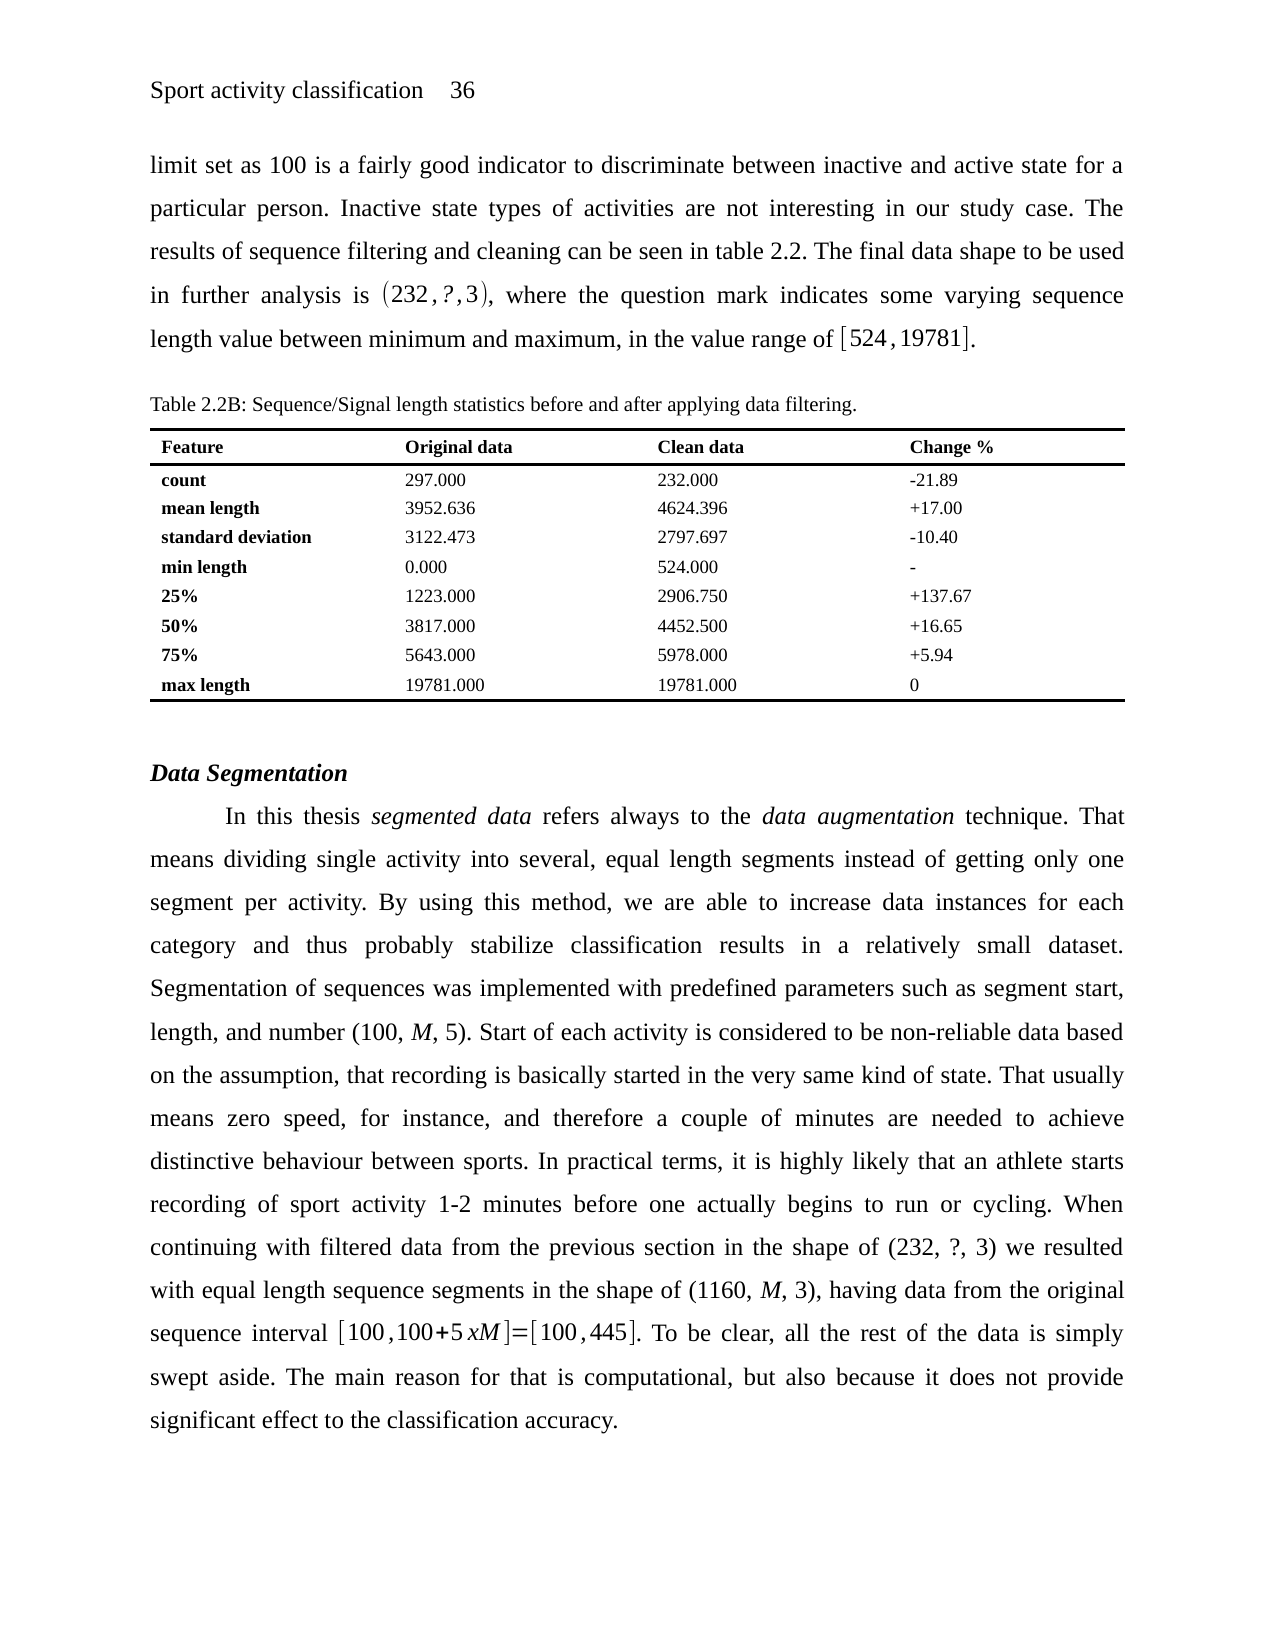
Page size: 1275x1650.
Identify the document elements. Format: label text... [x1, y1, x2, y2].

subtitle Data Segmentation [150, 758, 1125, 787]
table_cell 25% [150, 581, 394, 611]
text In this thesis segmented data refers always to the data augmentation technique. That means dividing single activity into several, equal length segments instead of getting only one segment per activity. By using this method, we are able to increase data instances for each category and thus probably stabilize classification results in a relatively small dataset. Segmentation of sequences was implemented with predefined parameters such as segment start, length, and number (100, M, 5). Start of each activity is considered to be non-reliable data based on the assumption, that recording is basically started in the very same kind of state. That usually means zero speed, for instance, and therefore a couple of minutes are needed to achieve distinctive behaviour between sports. In practical terms, it is highly likely that an athlete starts recording of sport activity 1-2 minutes before one actually begins to run or cycling. When continuing with filtered data from the previous section in the shape of (232, ?, 3) we resulted with equal length sequence segments in the shape of (1160, M, 3), having data from the original sequence interval . To be clear, all the rest of the data is simply swept aside. The main reason for that is computational, but also because it does not provide significant effect to the classification accuracy. [150, 801, 1125, 1433]
table_header Clean data [646, 431, 898, 463]
table_cell 1223.000 [394, 581, 646, 611]
table_cell 524.000 [646, 552, 898, 581]
table_cell - [898, 552, 1125, 581]
table_cell +137.67 [898, 581, 1125, 611]
table_cell standard deviation [150, 522, 394, 552]
table_cell 3817.000 [394, 611, 646, 640]
table_cell 4452.500 [646, 611, 898, 640]
text Table 2.2B: Sequence/Signal length statistics before and after applying data filtering. [150, 392, 1125, 416]
table_cell -10.40 [898, 522, 1125, 552]
table_cell mean length [150, 493, 394, 522]
table_cell 75% [150, 640, 394, 670]
table_cell 0 [898, 670, 1125, 699]
table_cell +16.65 [898, 611, 1125, 640]
table_cell 5978.000 [646, 640, 898, 670]
table_cell 2906.750 [646, 581, 898, 611]
table_cell 2797.697 [646, 522, 898, 552]
table_cell count [150, 466, 394, 493]
table_header Feature [150, 431, 394, 463]
table_cell 232.000 [646, 466, 898, 493]
table_cell 0.000 [394, 552, 646, 581]
table_cell 50% [150, 611, 394, 640]
table_cell 4624.396 [646, 493, 898, 522]
table_cell +5.94 [898, 640, 1125, 670]
table_cell max length [150, 670, 394, 699]
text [150, 150, 1125, 352]
table_cell min length [150, 552, 394, 581]
table_cell 19781.000 [646, 670, 898, 699]
table_cell 3952.636 [394, 493, 646, 522]
table_header Original data [394, 431, 646, 463]
table_header Change % [898, 431, 1125, 463]
table_cell +17.00 [898, 493, 1125, 522]
table_cell 297.000 [394, 466, 646, 493]
table_cell 3122.473 [394, 522, 646, 552]
table_cell 5643.000 [394, 640, 646, 670]
table_cell -21.89 [898, 466, 1125, 493]
table_cell 19781.000 [394, 670, 646, 699]
